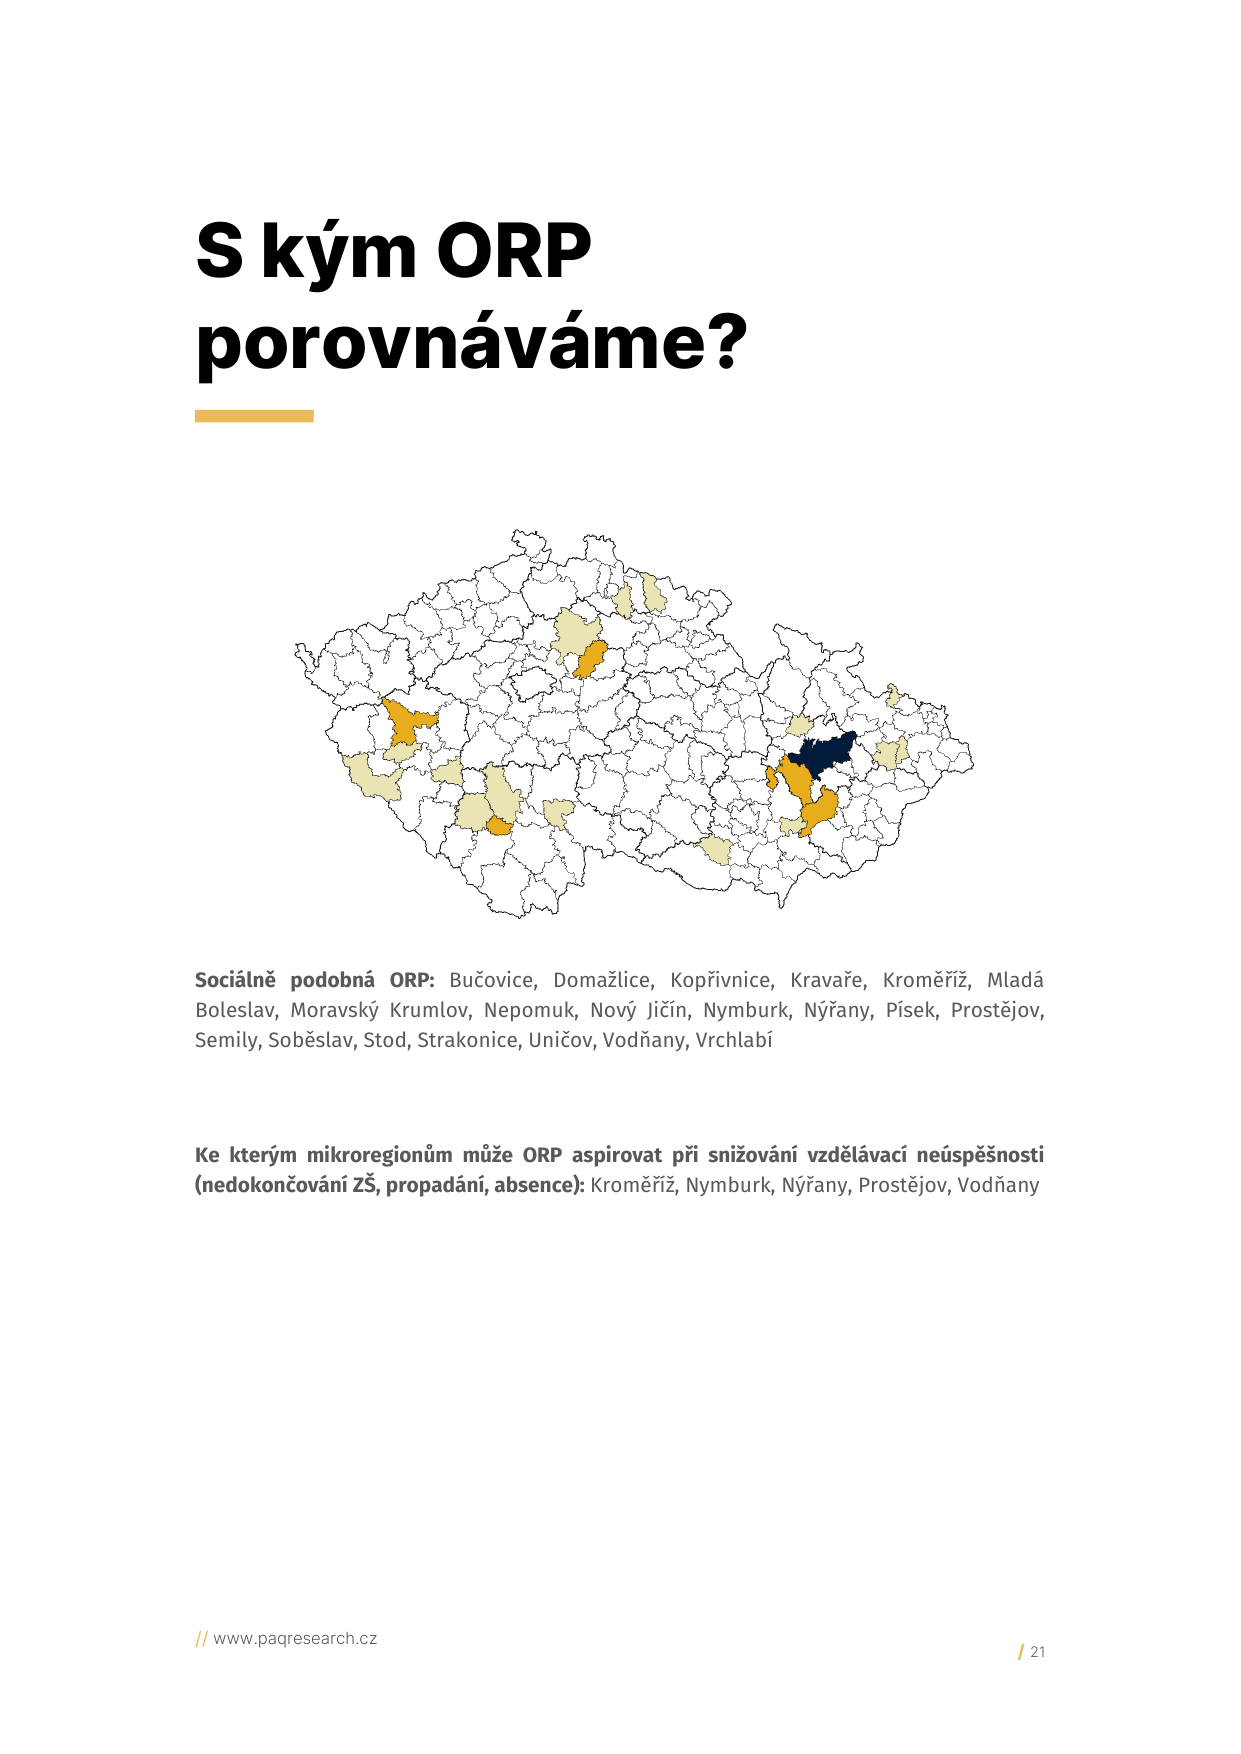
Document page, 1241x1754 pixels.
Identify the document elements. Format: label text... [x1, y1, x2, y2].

subtitle S kým ORP porovnáváme? [195, 205, 1045, 386]
text Sociálně podobná ORP: Bučovice, Domažlice, Kopřivnice, Kravaře, Kroměříž, Mladá Boleslav, Moravský Krumlov, Nepomuk, Nový Jičín, Nymburk, Nýřany, Písek, Prostějov, Semily, Soběslav, Stod, Strakonice, Uničov, Vodňany, Vrchlabí [195, 962, 1045, 1053]
text Ke kterým mikroregionům může ORP aspirovat při snižování vzdělávací neúspěšnosti (nedokončování ZŠ, propadání, absence): Kroměříž, Nymburk, Nýřany, Prostějov, Vodňany [195, 1137, 1045, 1198]
picture [194, 461, 1068, 946]
